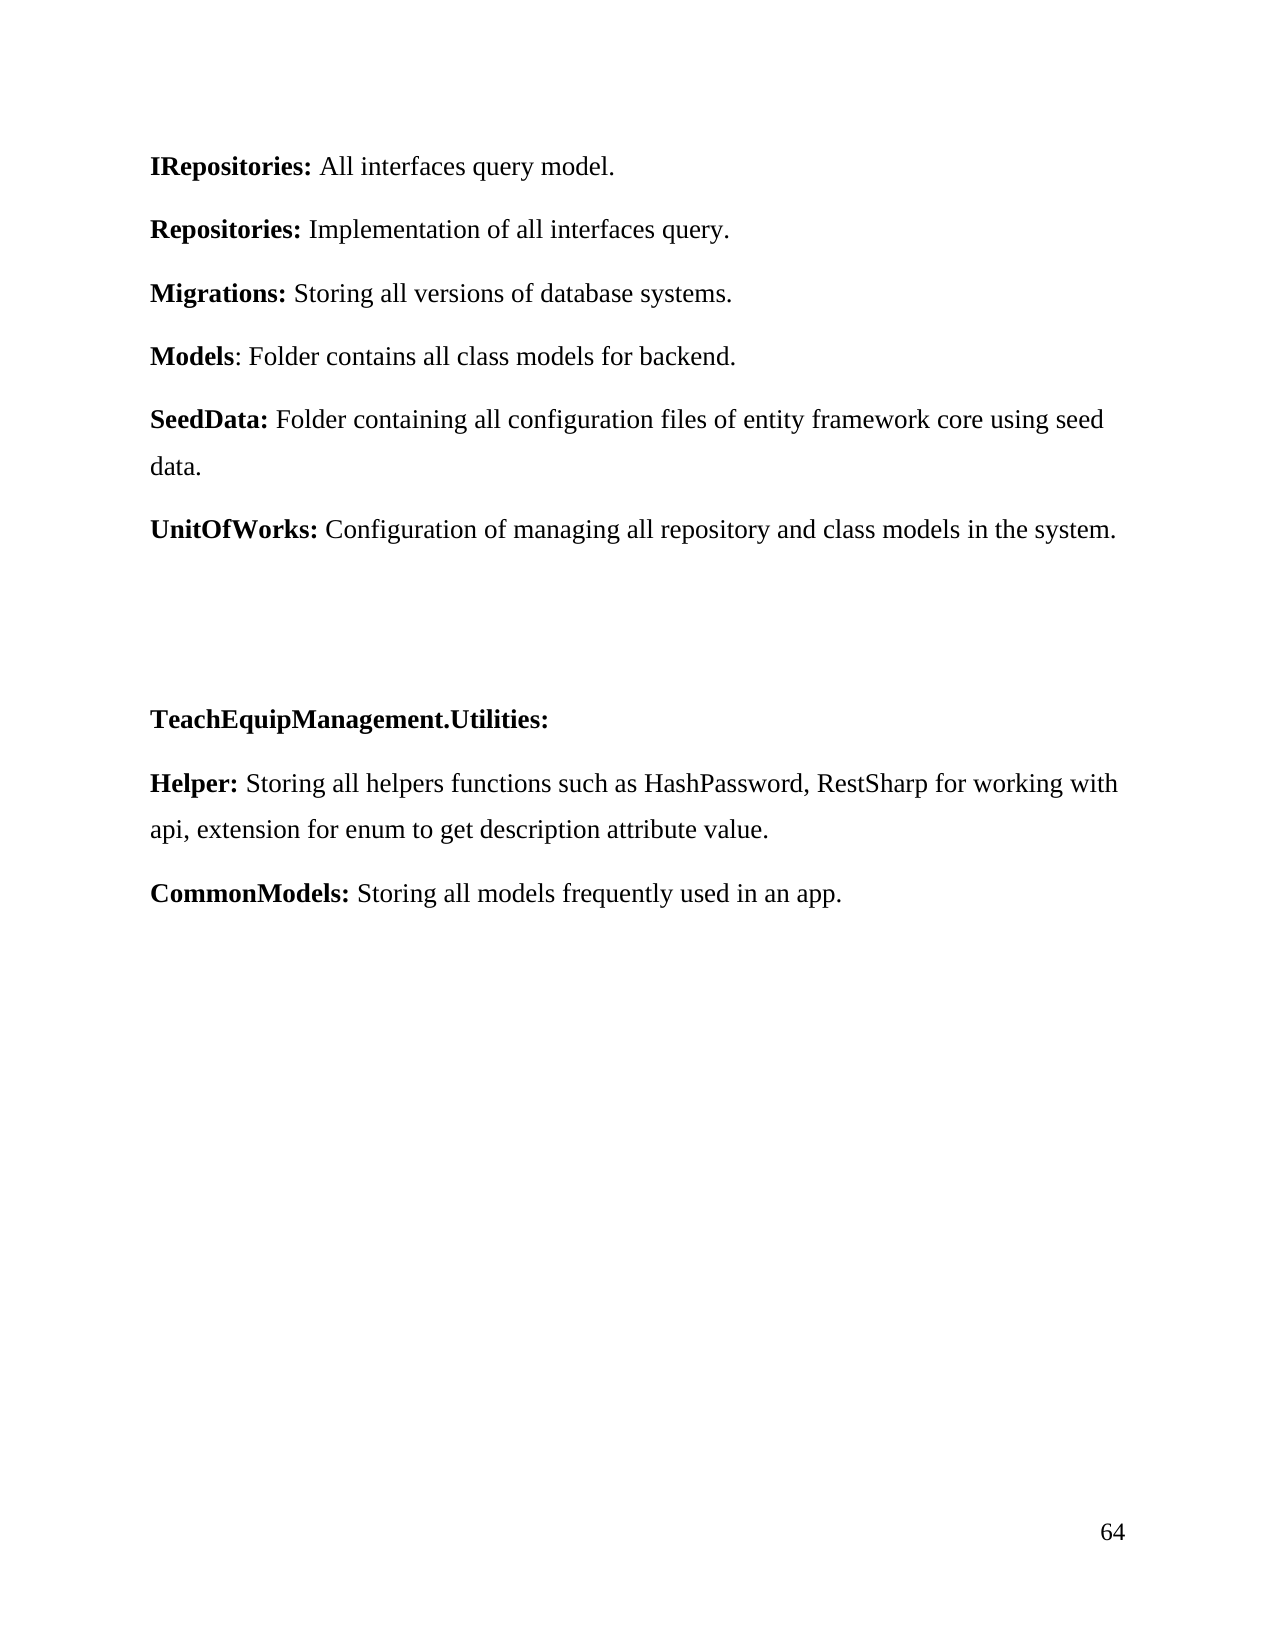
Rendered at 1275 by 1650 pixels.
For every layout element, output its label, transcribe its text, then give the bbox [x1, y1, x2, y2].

text Migrations: Storing all versions of database systems. [150, 277, 1125, 308]
text TeachEquipManagement.Utilities: [150, 703, 1125, 734]
text SeedData: Folder containing all configuration files of entity framework core using seed data. [150, 403, 1125, 481]
text UnitOfWorks: Configuration of managing all repository and class models in the system. [150, 513, 1125, 544]
text CommonModels: Storing all models frequently used in an app. [150, 877, 1125, 908]
text Helper: Storing all helpers functions such as HashPassword, RestSharp for working with api, extension for enum to get description attribute value. [150, 767, 1125, 844]
text Models: Folder contains all class models for backend. [150, 340, 1125, 371]
text Repositories: Implementation of all interfaces query. [150, 213, 1125, 244]
text IRepositories: All interfaces query model. [150, 150, 1125, 181]
